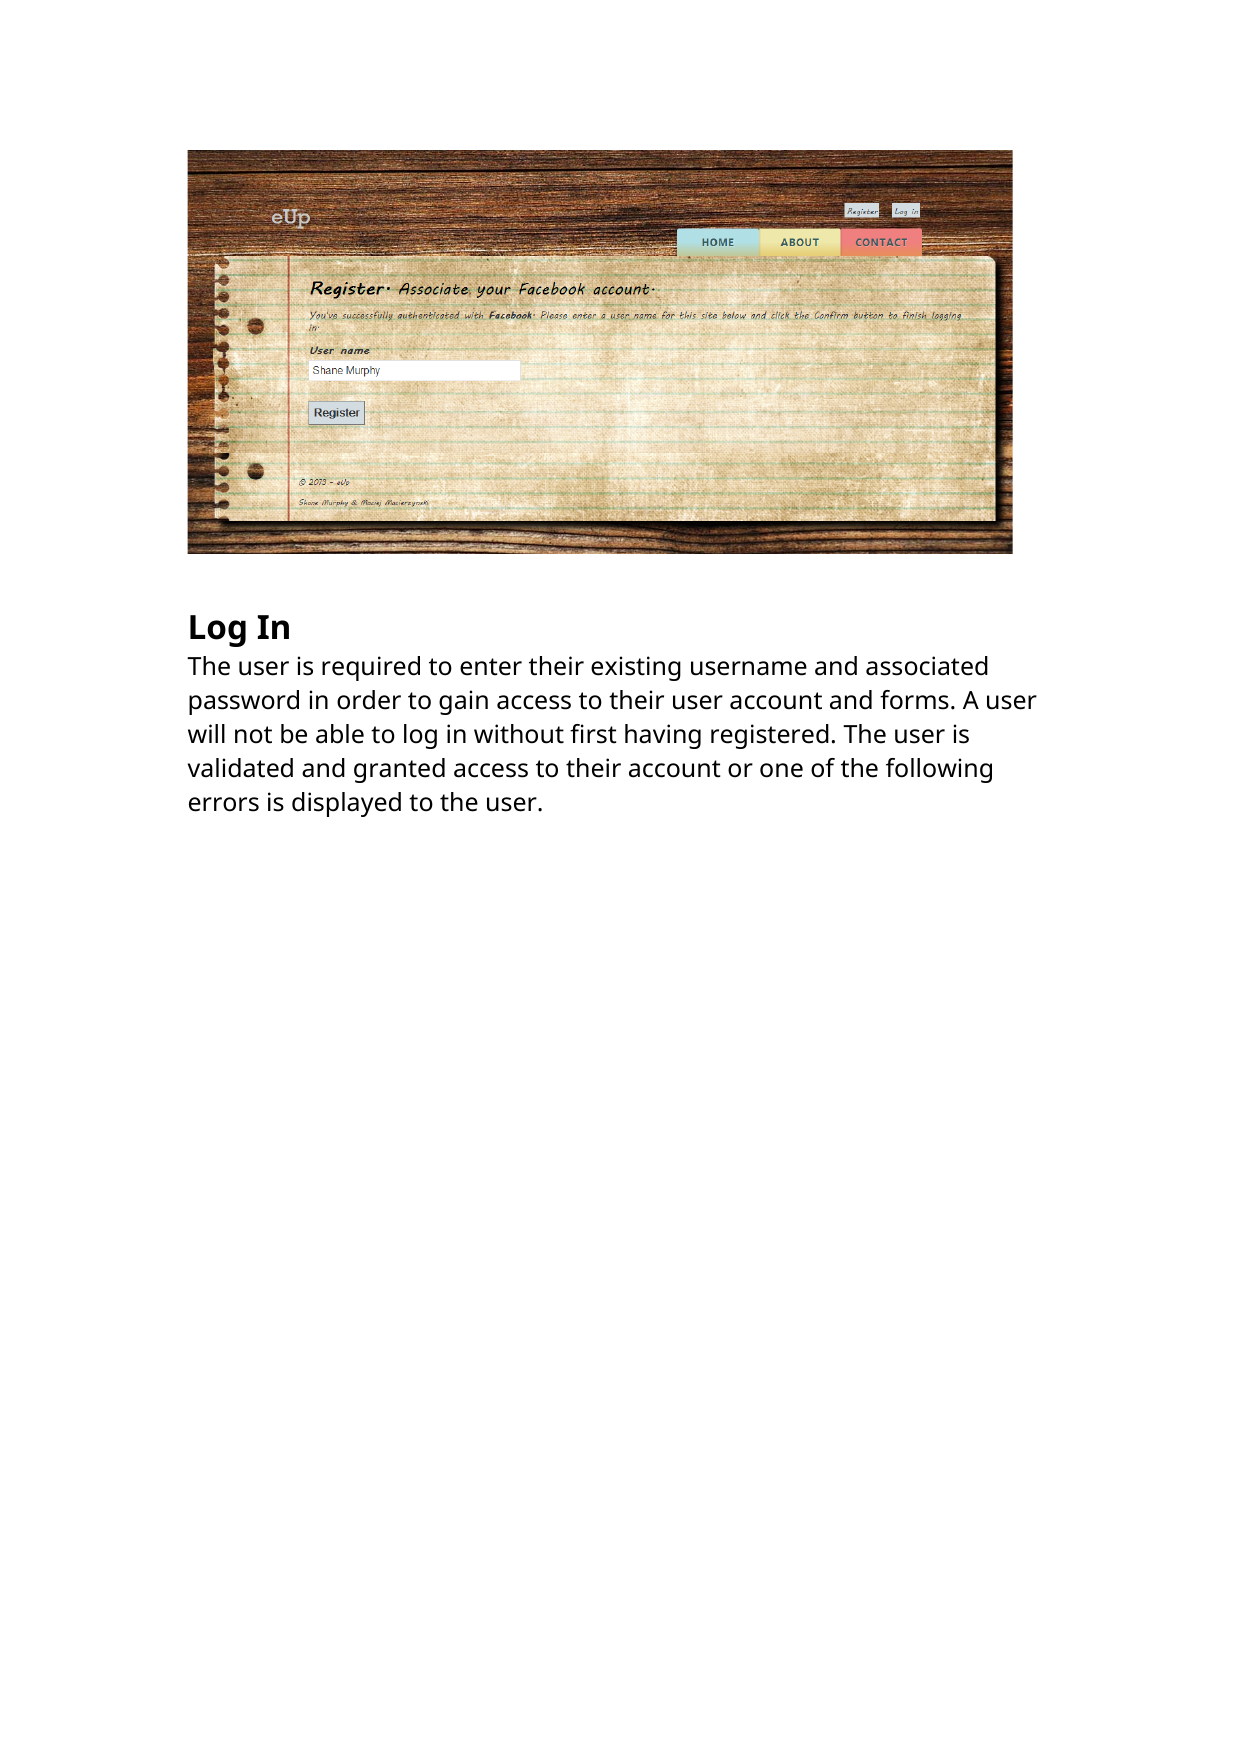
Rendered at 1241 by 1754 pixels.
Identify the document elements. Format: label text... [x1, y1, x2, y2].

picture [187, 150, 1013, 554]
text The user is required to enter their existing username and associated password in order to gain access to their user account and forms. A user will not be able to log in without first having registered. The user is validated and granted access to their account or one of the following errors is displayed to the user. [187, 649, 1053, 819]
text Log In [187, 603, 1053, 649]
